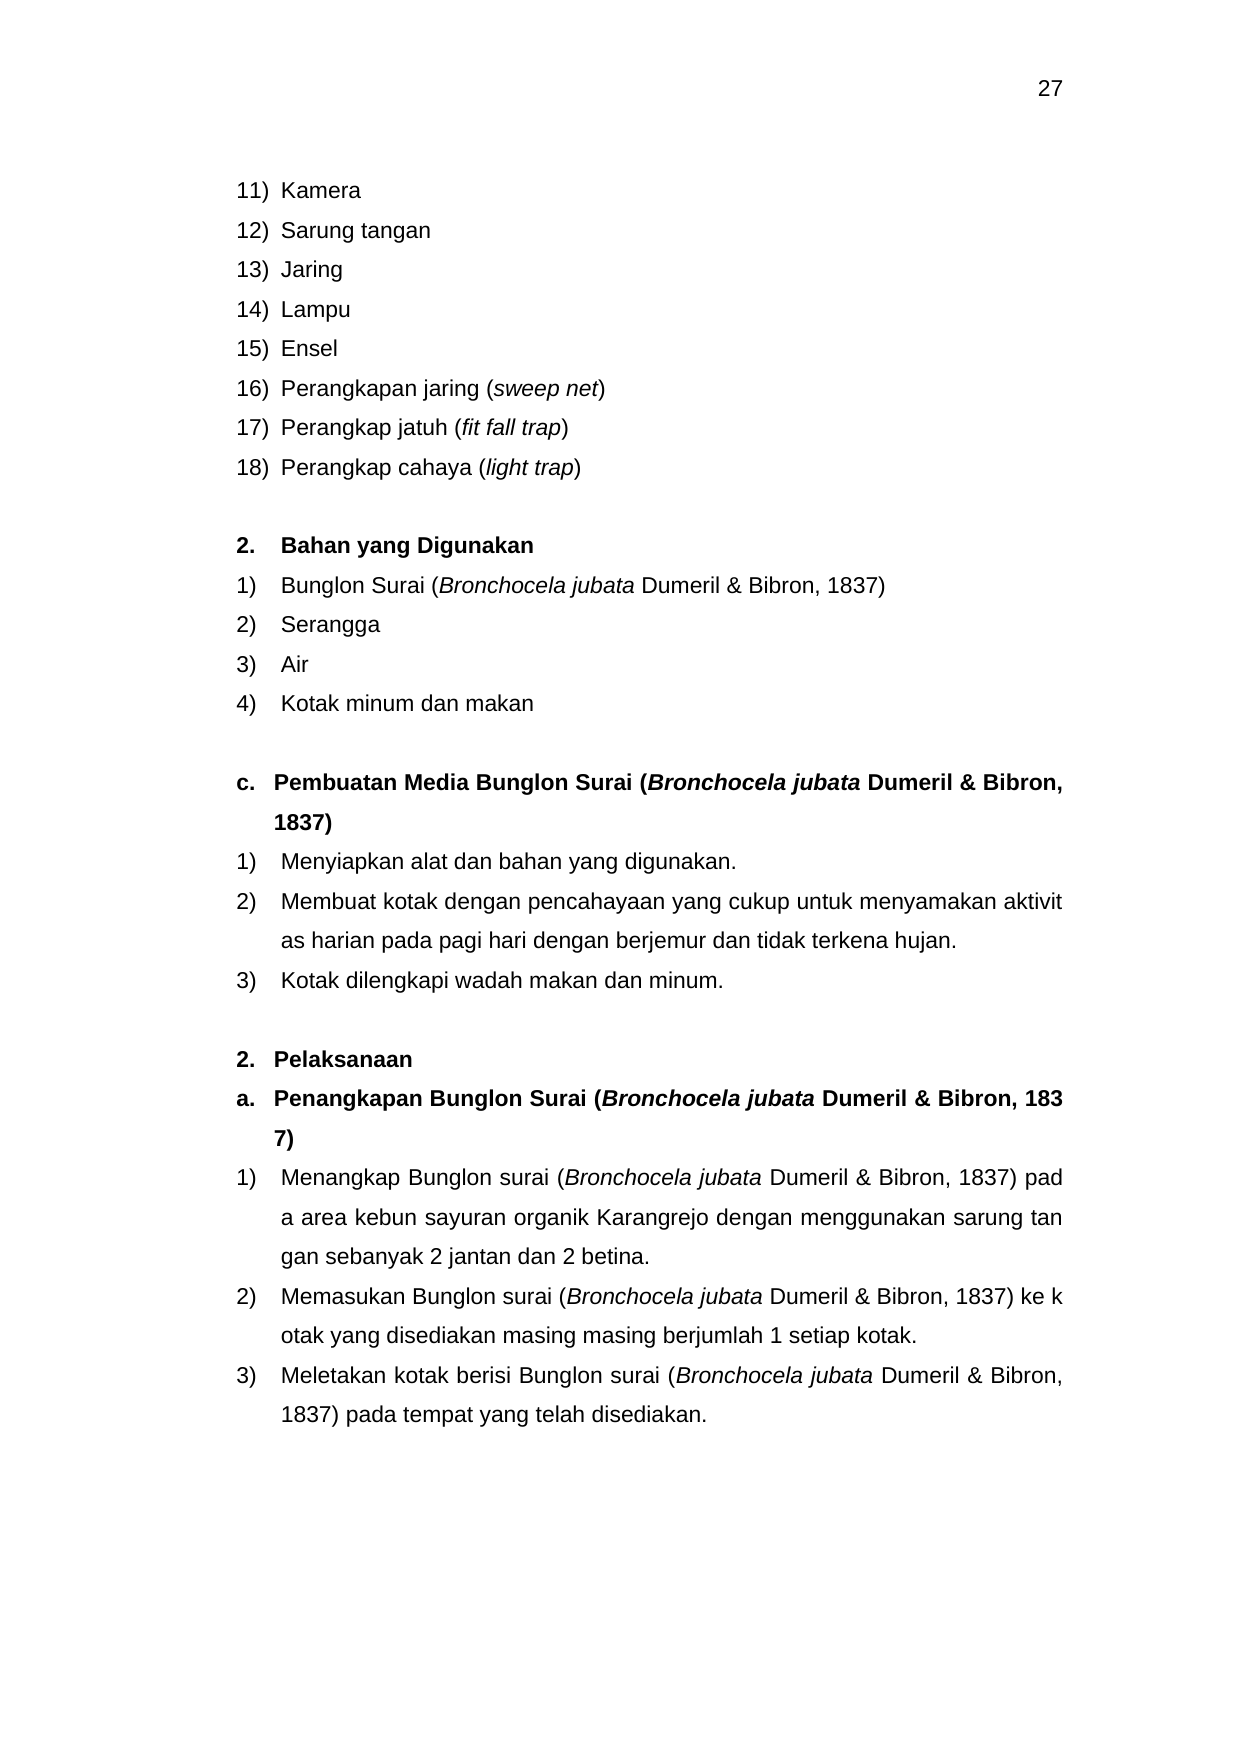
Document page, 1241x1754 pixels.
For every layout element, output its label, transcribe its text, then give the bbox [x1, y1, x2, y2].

list Perangkapan jaring (sweep net) [236, 374, 1063, 401]
list Bunglon Surai (Bronchocela jubata Dumeril & Bibron, 1837) [236, 572, 1063, 598]
list Serangga [236, 611, 1063, 638]
list Jaring [236, 256, 1063, 282]
list Membuat kotak dengan pencahayaan yang cukup untuk menyamakan aktivitas harian pada pagi hari dengan berjemur dan tidak terkena hujan. [236, 888, 1063, 954]
list Kotak minum dan makan [236, 690, 1063, 717]
list Sarung tangan [236, 217, 1063, 243]
list Air [236, 651, 1063, 677]
list Penangkapan Bunglon Surai (Bronchocela jubata Dumeril & Bibron, 1837) [236, 1085, 1063, 1151]
list Perangkap jatuh (fit fall trap) [236, 414, 1063, 440]
list Ensel [236, 335, 1063, 361]
list Pembuatan Media Bunglon Surai (Bronchocela jubata Dumeril & Bibron, 1837) [236, 769, 1063, 835]
list Menangkap Bunglon surai (Bronchocela jubata Dumeril & Bibron, 1837) pada area kebun sayuran organik Karangrejo dengan menggunakan sarung tangan sebanyak 2 jantan dan 2 betina. [236, 1164, 1063, 1269]
list Kamera [236, 177, 1063, 203]
list Pelaksanaan [236, 1046, 1063, 1072]
list Memasukan Bunglon surai (Bronchocela jubata Dumeril & Bibron, 1837) ke kotak yang disediakan masing masing berjumlah 1 setiap kotak. [236, 1283, 1063, 1348]
list Menyiapkan alat dan bahan yang digunakan. [236, 848, 1063, 875]
list Perangkap cahaya (light trap) [236, 453, 1063, 480]
list Kotak dilengkapi wadah makan dan minum. [236, 967, 1063, 993]
list Bahan yang Digunakan [236, 532, 1063, 559]
list Meletakan kotak berisi Bunglon surai (Bronchocela jubata Dumeril & Bibron, 1837) pada tempat yang telah disediakan. [236, 1362, 1063, 1427]
list Lampu [236, 296, 1063, 322]
